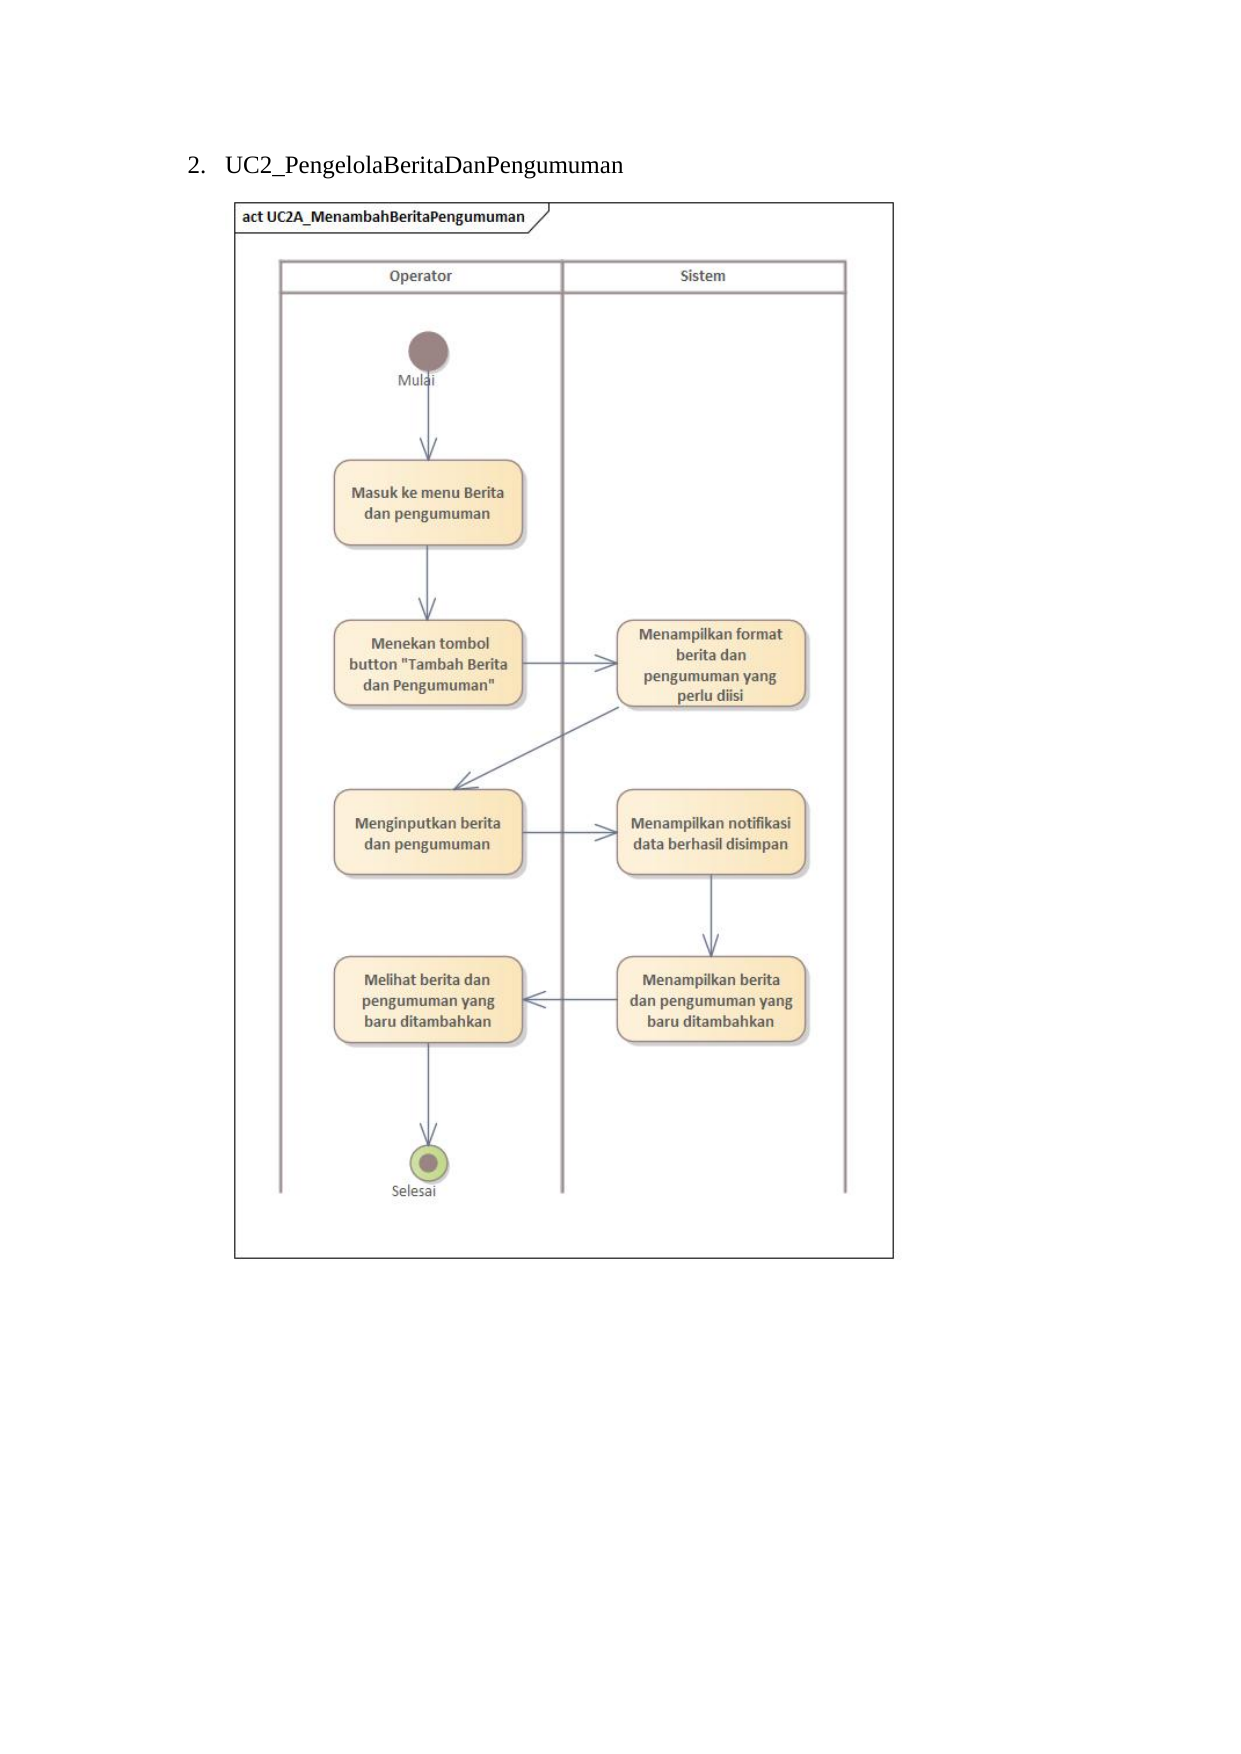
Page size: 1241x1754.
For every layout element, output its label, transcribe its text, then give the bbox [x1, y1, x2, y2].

picture [225, 193, 902, 1267]
list UC2_PengelolaBeritaDanPengumuman [187, 150, 1090, 179]
